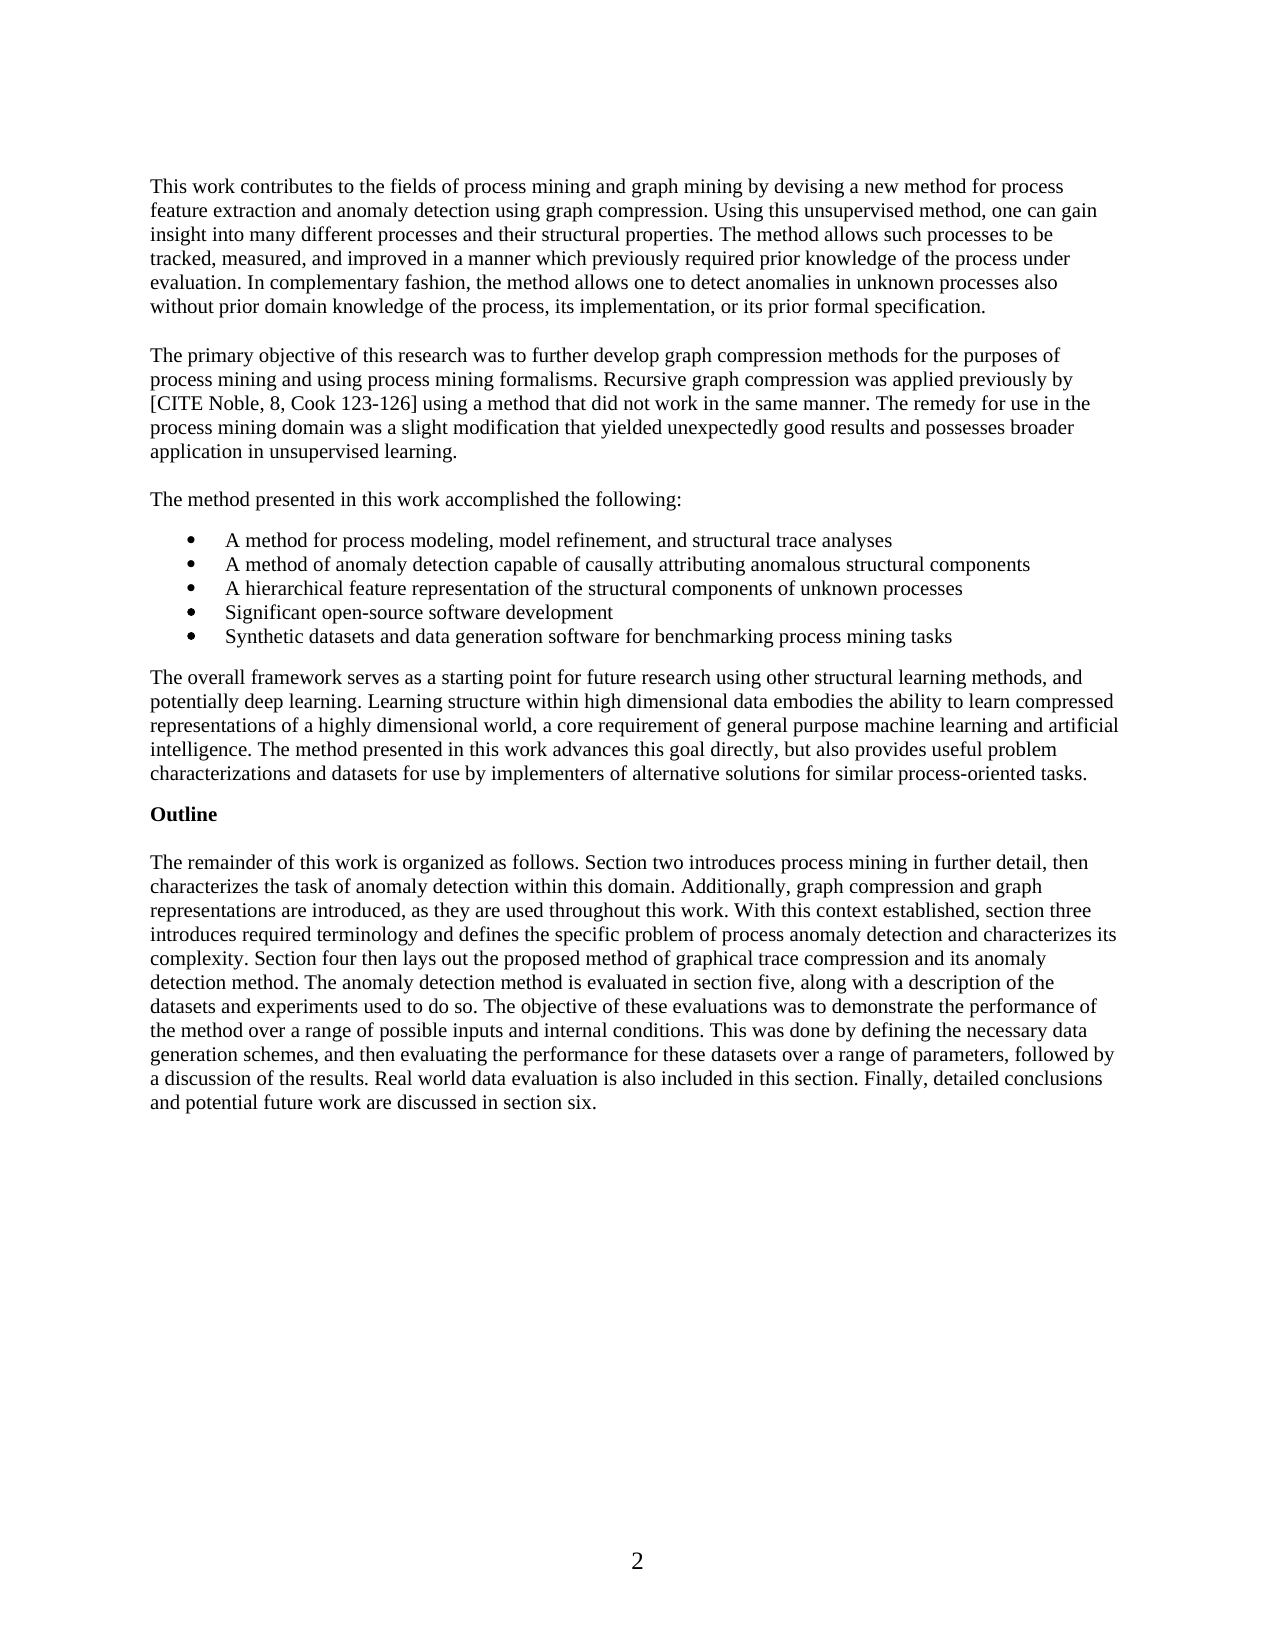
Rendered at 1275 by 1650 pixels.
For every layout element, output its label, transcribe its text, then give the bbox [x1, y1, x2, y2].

text The remainder of this work is organized as follows. Section two introduces process mining in further detail, then characterizes the task of anomaly detection within this domain. Additionally, graph compression and graph representations are introduced, as they are used throughout this work. With this context established, section three introduces required terminology and defines the specific problem of process anomaly detection and characterizes its complexity. Section four then lays out the proposed method of graphical trace compression and its anomaly detection method. The anomaly detection method is evaluated in section five, along with a description of the datasets and experiments used to do so. The objective of these evaluations was to demonstrate the performance of the method over a range of possible inputs and internal conditions. This was done by defining the necessary data generation schemes, and then evaluating the performance for these datasets over a range of parameters, followed by a discussion of the results. Real world data evaluation is also included in this section. Finally, detailed conclusions and potential future work are discussed in section six. [150, 850, 1125, 1114]
list A hierarchical feature representation of the structural components of unknown processes [187, 576, 1125, 600]
text The primary objective of this research was to further develop graph compression methods for the purposes of process mining and using process mining formalisms. Recursive graph compression was applied previously by [CITE Noble, 8, Cook 123-126] using a method that did not work in the same manner. The remedy for use in the process mining domain was a slight modification that yielded unexpectedly good results and possesses broader application in unsupervised learning. [150, 342, 1125, 463]
text Outline [150, 802, 1125, 826]
text This work contributes to the fields of process mining and graph mining by devising a new method for process feature extraction and anomaly detection using graph compression. Using this unsupervised method, one can gain insight into many different processes and their structural properties. The method allows such processes to be tracked, measured, and improved in a manner which previously required prior knowledge of the process under evaluation. In complementary fashion, the method allows one to detect anomalies in unknown processes also without prior domain knowledge of the process, its implementation, or its prior formal specification. [150, 174, 1125, 318]
list A method for process modeling, model refinement, and structural trace analyses [187, 528, 1125, 552]
list Synthetic datasets and data generation software for benchmarking process mining tasks [187, 624, 1125, 648]
text The method presented in this work accomplished the following: [150, 487, 1125, 511]
list Significant open-source software development [187, 600, 1125, 624]
text The overall framework serves as a starting point for future research using other structural learning methods, and potentially deep learning. Learning structure within high dimensional data embodies the ability to learn compressed representations of a highly dimensional world, a core requirement of general purpose machine learning and artificial intelligence. The method presented in this work advances this goal directly, but also provides useful problem characterizations and datasets for use by implementers of alternative solutions for similar process-oriented tasks. [150, 664, 1125, 785]
list A method of anomaly detection capable of causally attributing anomalous structural components [187, 552, 1125, 576]
